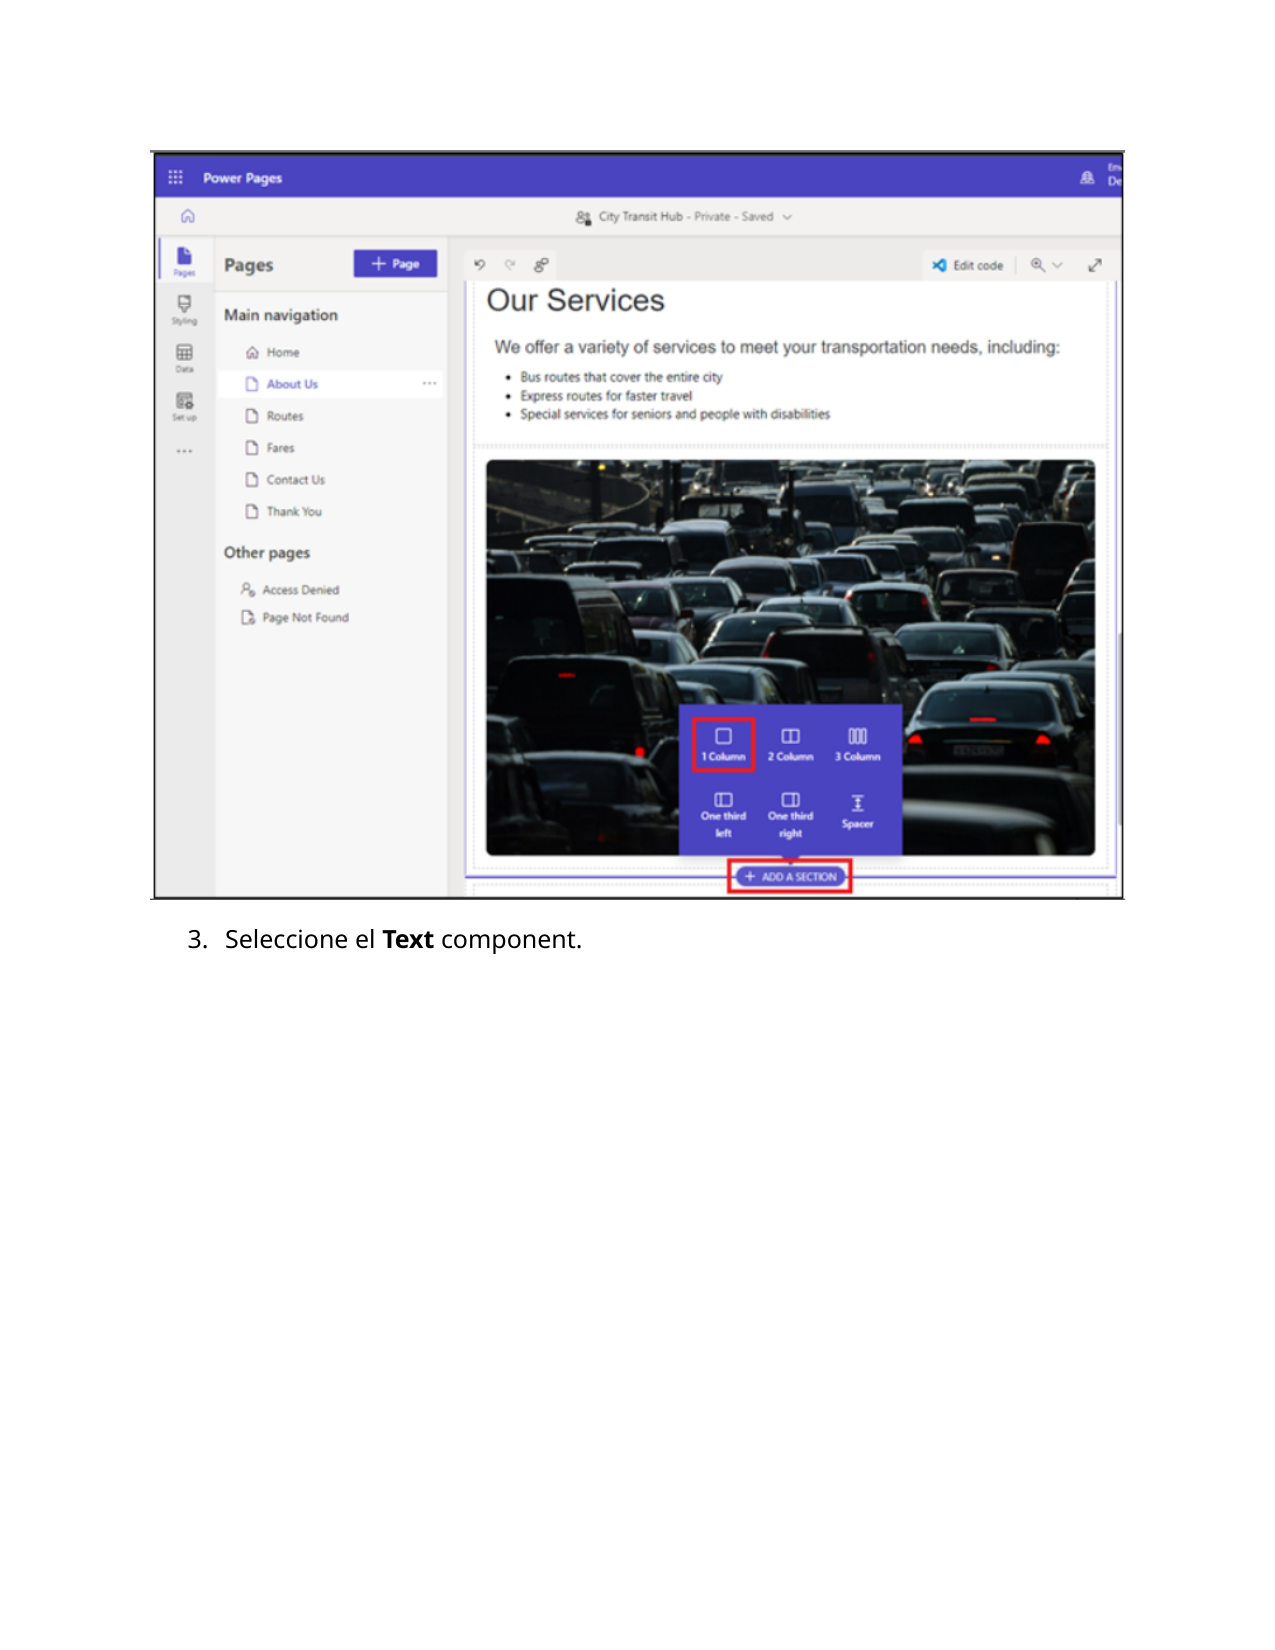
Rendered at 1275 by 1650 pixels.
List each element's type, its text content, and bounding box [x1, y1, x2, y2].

picture [150, 150, 1125, 900]
list Seleccione el Text component. [187, 921, 1125, 955]
